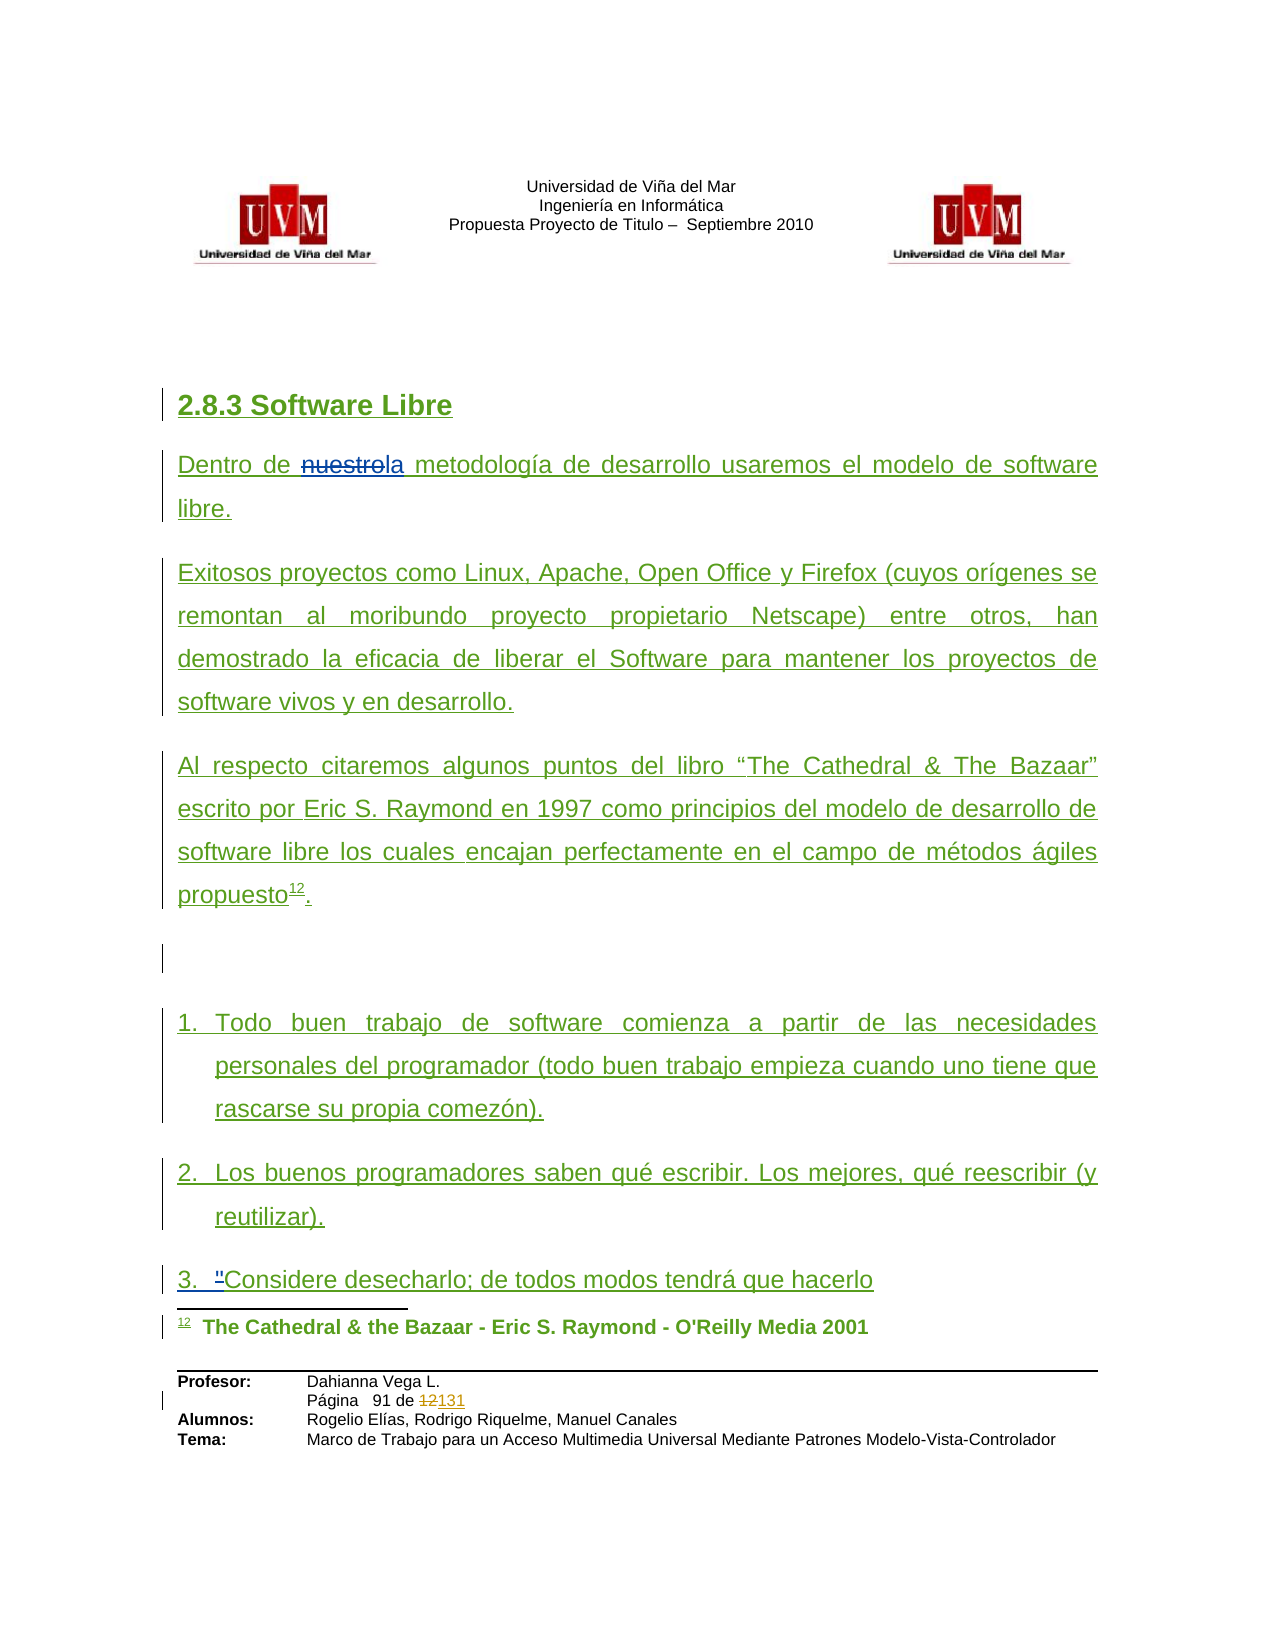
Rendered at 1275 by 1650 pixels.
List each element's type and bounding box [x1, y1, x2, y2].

picture [871, 176, 1084, 267]
picture [177, 176, 390, 267]
